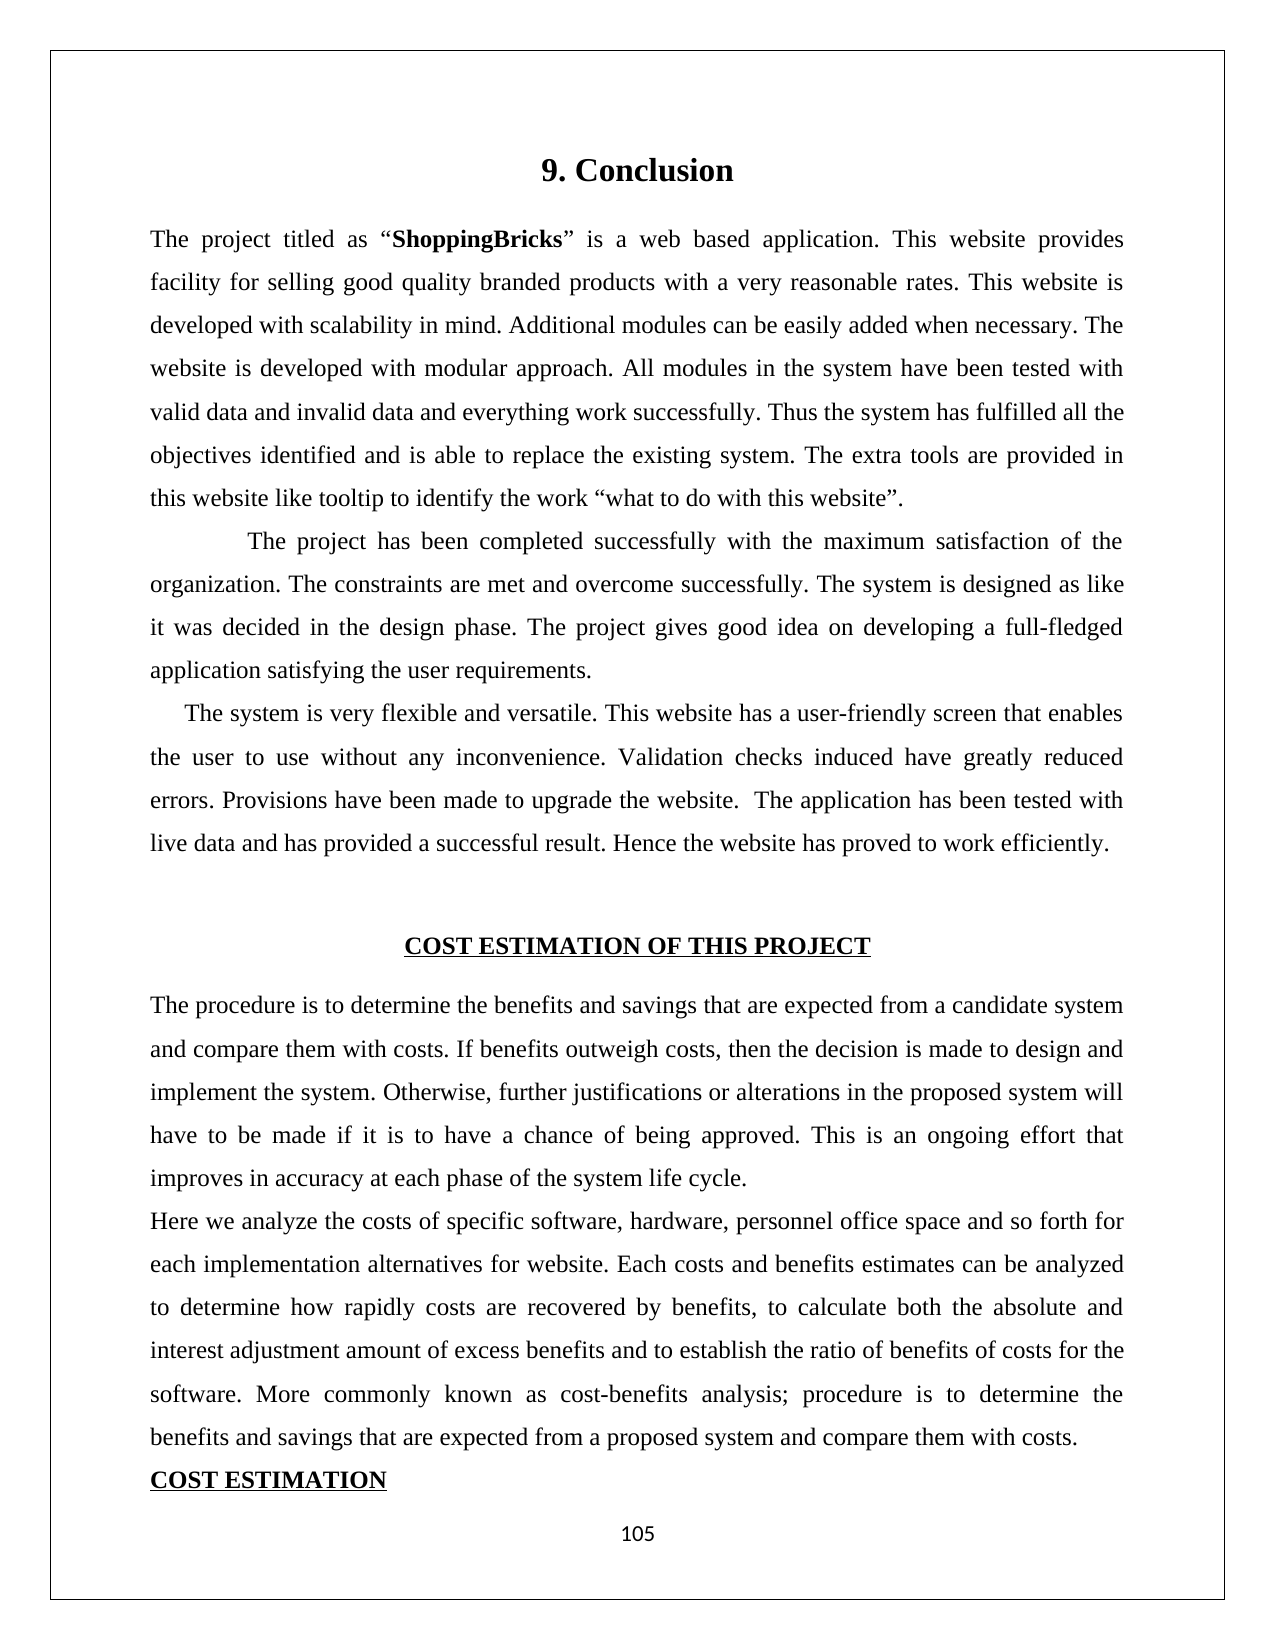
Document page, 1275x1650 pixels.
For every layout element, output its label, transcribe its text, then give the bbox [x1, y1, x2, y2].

text The project has been completed successfully with the maximum satisfaction of the organization. The constraints are met and overcome successfully. The system is designed as like it was decided in the design phase. The project gives good idea on developing a full-fledged application satisfying the user requirements. [150, 526, 1125, 684]
text Here we analyze the costs of specific software, hardware, personnel office space and so forth for each implementation alternatives for website. Each costs and benefits estimates can be analyzed to determine how rapidly costs are recovered by benefits, to calculate both the absolute and interest adjustment amount of excess benefits and to establish the ratio of benefits of costs for the software. More commonly known as cost-benefits analysis; procedure is to determine the benefits and savings that are expected from a proposed system and compare them with costs. [150, 1206, 1125, 1451]
text The project titled as “ShoppingBricks” is a web based application. This website provides facility for selling good quality branded products with a very reasonable rates. This website is developed with scalability in mind. Additional modules can be easily added when necessary. The website is developed with modular approach. All modules in the system have been tested with valid data and invalid data and everything work successfully. Thus the system has fulfilled all the objectives identified and is able to replace the existing system. The extra tools are provided in this website like tooltip to identify the work “what to do with this website”. [150, 224, 1125, 512]
text COST ESTIMATION OF THIS PROJECT [150, 931, 1125, 959]
text The system is very flexible and versatile. This website has a user-friendly screen that enables the user to use without any inconvenience. Validation checks induced have greatly reduced errors. Provisions have been made to upgrade the website. The application has been tested with live data and has provided a successful result. Hence the website has proved to work efficiently. [150, 698, 1125, 857]
text 9. Conclusion [150, 150, 1125, 188]
text The procedure is to determine the benefits and savings that are expected from a candidate system and compare them with costs. If benefits outweigh costs, then the decision is made to design and implement the system. Otherwise, further justifications or alterations in the proposed system will have to be made if it is to have a chance of being approved. This is an ongoing effort that improves in accuracy at each phase of the system life cycle. [150, 991, 1125, 1192]
text COST ESTIMATION [150, 1465, 1125, 1494]
